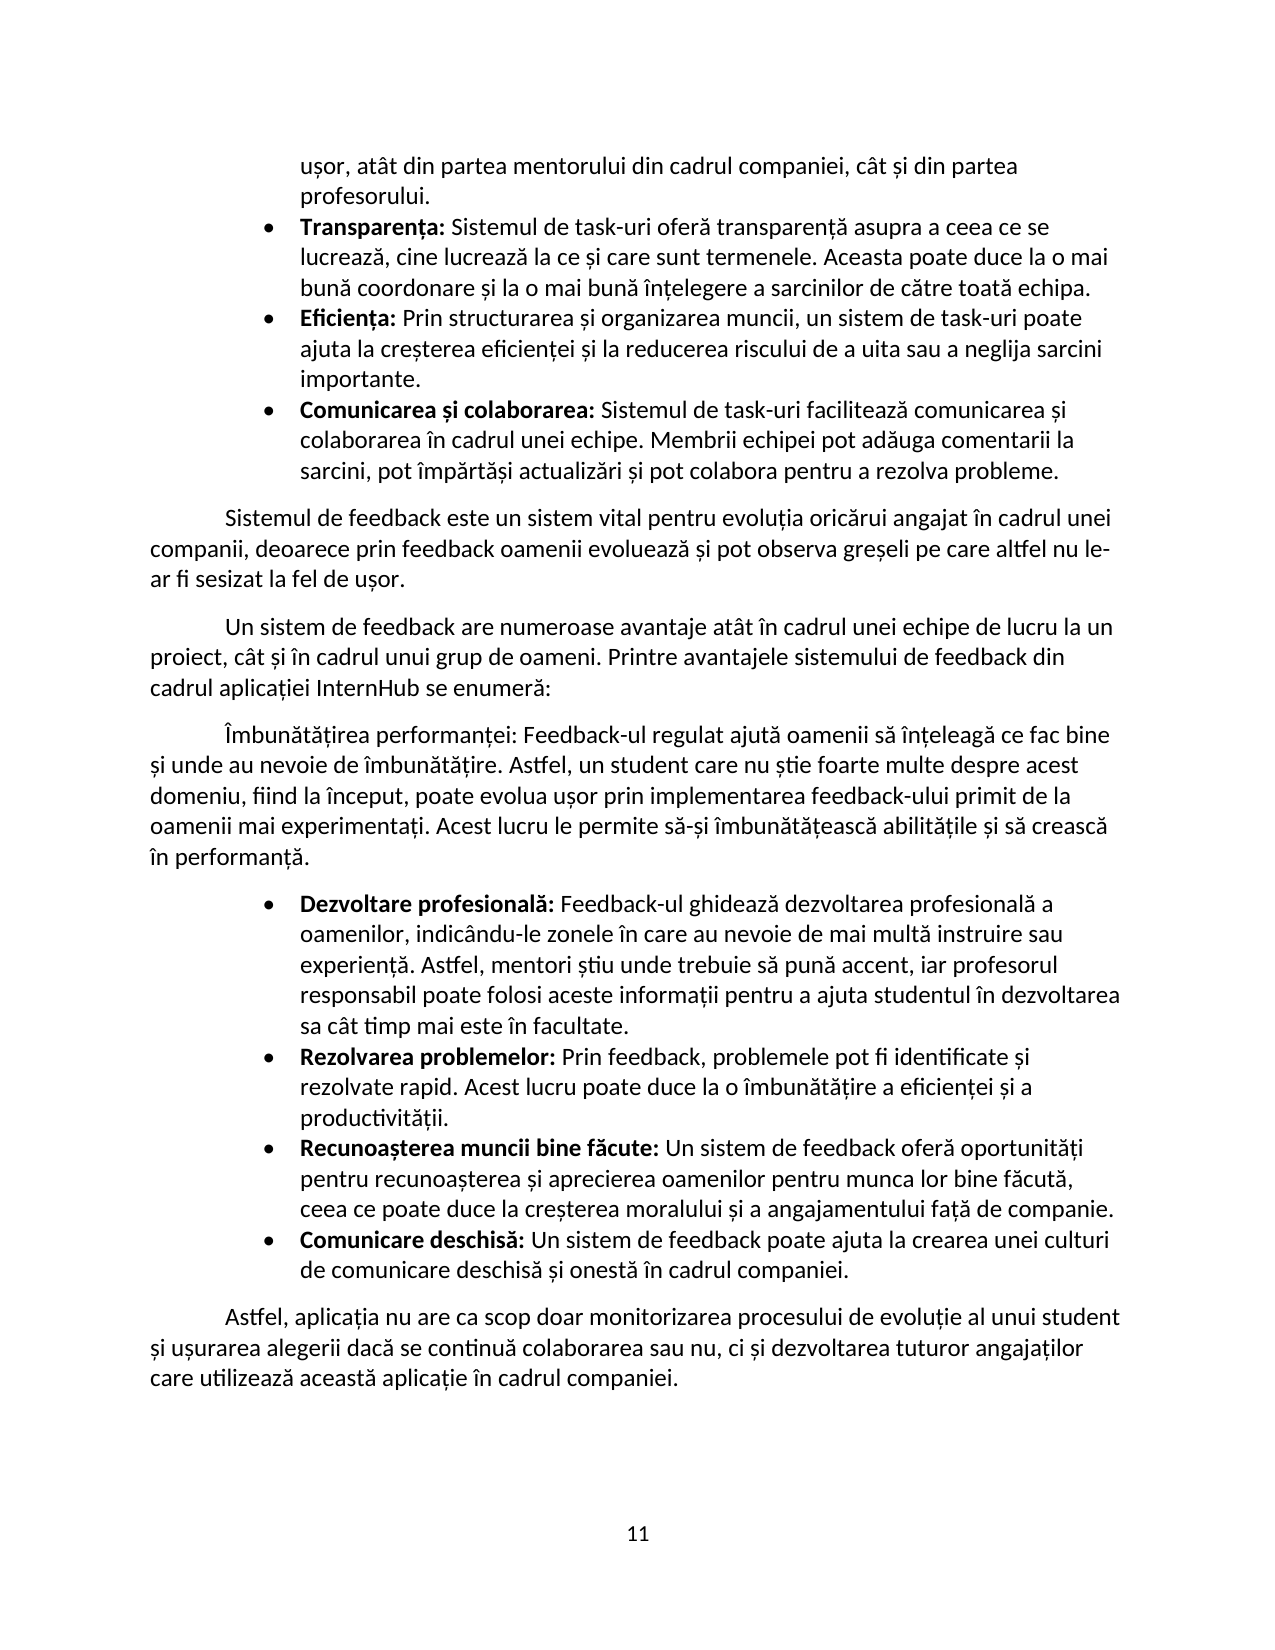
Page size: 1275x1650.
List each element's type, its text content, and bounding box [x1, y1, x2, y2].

text Sistemul de feedback este un sistem vital pentru evoluția oricărui angajat în cadrul unei companii, deoarece prin feedback oamenii evoluează și pot observa greșeli pe care altfel nu le-ar fi sesizat la fel de ușor. [150, 502, 1125, 594]
text Îmbunătățirea performanței: Feedback-ul regulat ajută oamenii să înțeleagă ce fac bine și unde au nevoie de îmbunătățire. Astfel, un student care nu știe foarte multe despre acest domeniu, fiind la început, poate evolua ușor prin implementarea feedback-ului primit de la oamenii mai experimentați. Acest lucru le permite să-și îmbunătățească abilitățile și să crească în performanță. [150, 719, 1125, 871]
list Recunoașterea muncii bine făcute: Un sistem de feedback oferă oportunități pentru recunoașterea și aprecierea oamenilor pentru munca lor bine făcută, ceea ce poate duce la creșterea moralului și a angajamentului față de companie. [262, 1132, 1125, 1224]
list Transparența: Sistemul de task-uri oferă transparență asupra a ceea ce se lucrează, cine lucrează la ce și care sunt termenele. Aceasta poate duce la o mai bună coordonare și la o mai bună înțelegere a sarcinilor de către toată echipa. [262, 211, 1125, 303]
list Dezvoltare profesională: Feedback-ul ghidează dezvoltarea profesională a oamenilor, indicându-le zonele în care au nevoie de mai multă instruire sau experiență. Astfel, mentori știu unde trebuie să pună accent, iar profesorul responsabil poate folosi aceste informații pentru a ajuta studentul în dezvoltarea sa cât timp mai este în facultate. [262, 888, 1125, 1041]
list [262, 150, 1125, 211]
text Astfel, aplicația nu are ca scop doar monitorizarea procesului de evoluție al unui student și ușurarea alegerii dacă se continuă colaborarea sau nu, ci și dezvoltarea tuturor angajaților care utilizează această aplicație în cadrul companiei. [150, 1302, 1125, 1393]
list Comunicarea și colaborarea: Sistemul de task-uri facilitează comunicarea și colaborarea în cadrul unei echipe. Membrii echipei pot adăuga comentarii la sarcini, pot împărtăși actualizări și pot colabora pentru a rezolva probleme. [262, 394, 1125, 486]
list Eficiența: Prin structurarea și organizarea muncii, un sistem de task-uri poate ajuta la creșterea eficienței și la reducerea riscului de a uita sau a neglija sarcini importante. [262, 303, 1125, 394]
list Rezolvarea problemelor: Prin feedback, problemele pot fi identificate și rezolvate rapid. Acest lucru poate duce la o îmbunătățire a eficienței și a productivității. [262, 1041, 1125, 1132]
list Comunicare deschisă: Un sistem de feedback poate ajuta la crearea unei culturi de comunicare deschisă și onestă în cadrul companiei. [262, 1224, 1125, 1285]
text Un sistem de feedback are numeroase avantaje atât în cadrul unei echipe de lucru la un proiect, cât și în cadrul unui grup de oameni. Printre avantajele sistemului de feedback din cadrul aplicației InternHub se enumeră: [150, 611, 1125, 702]
